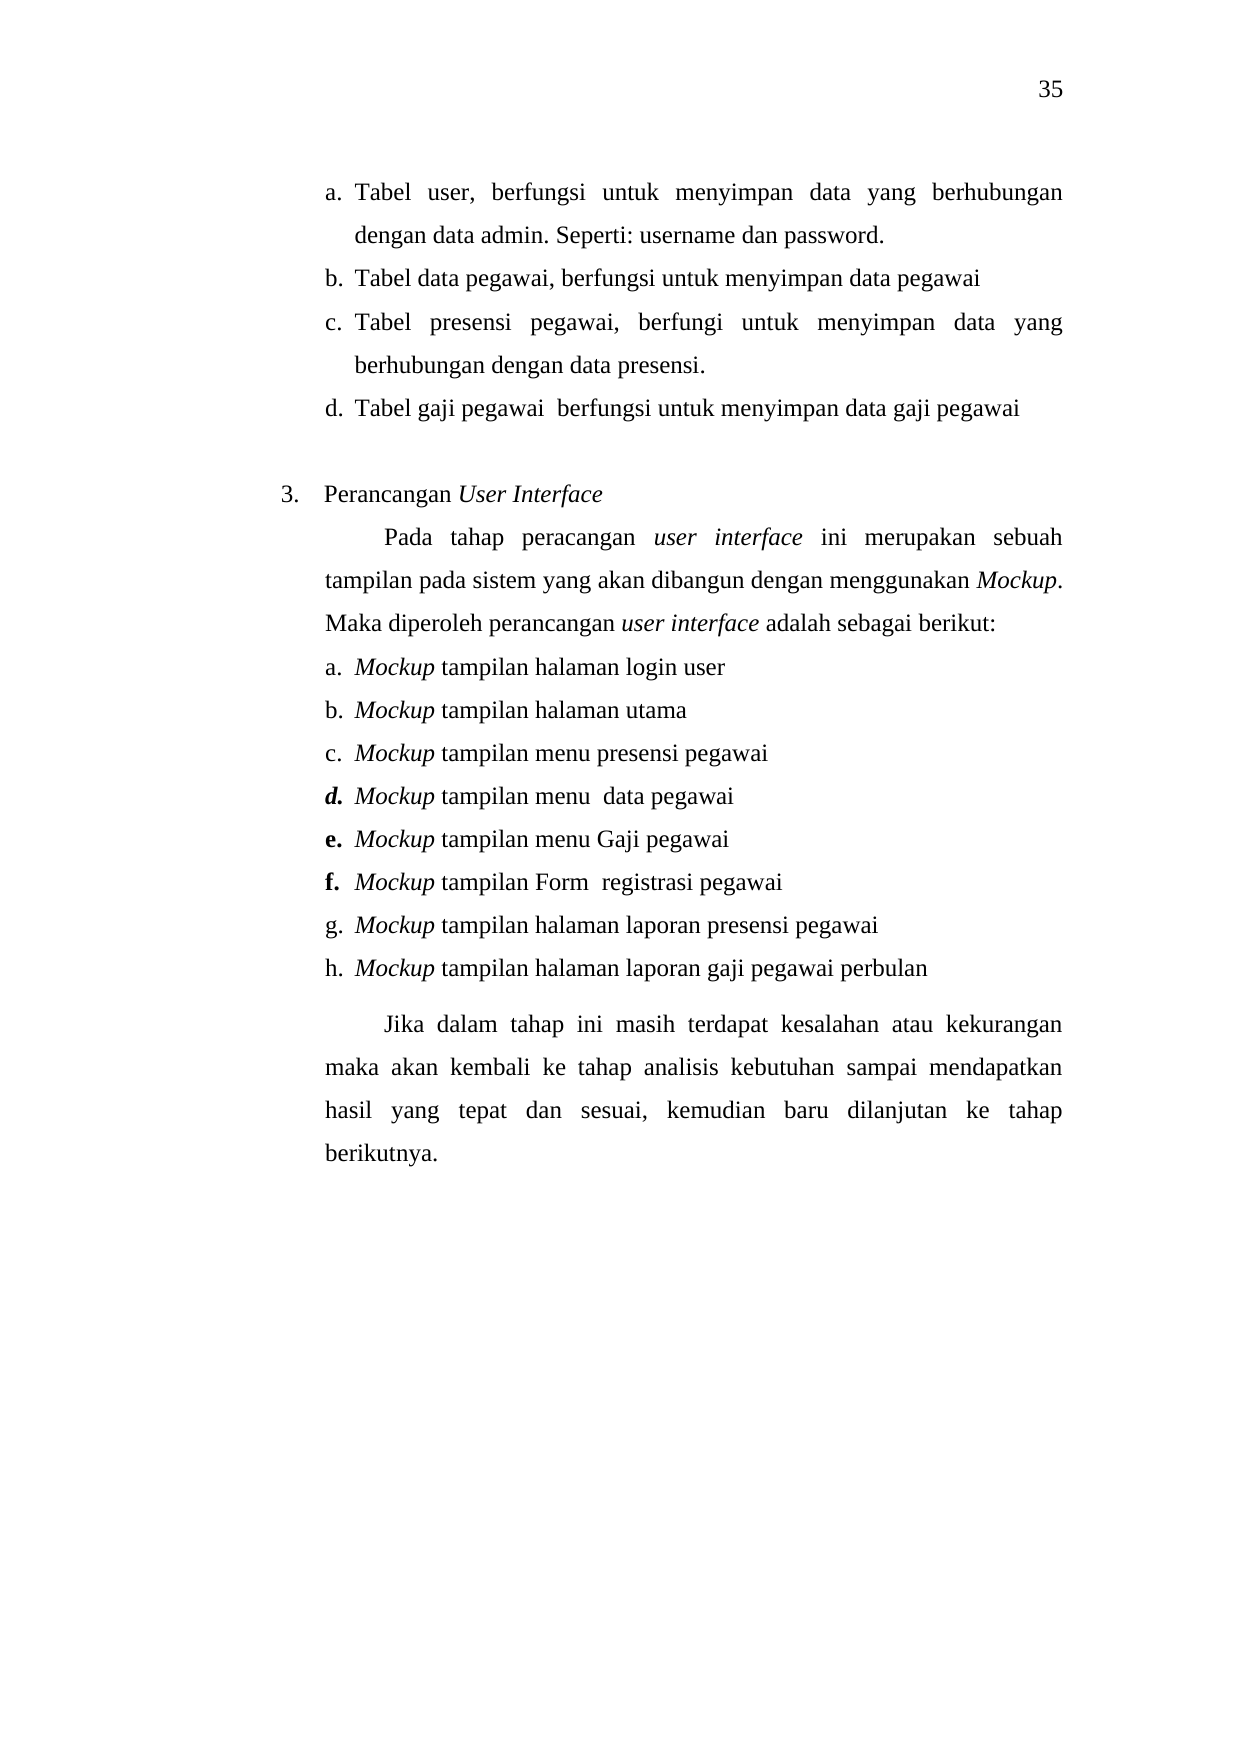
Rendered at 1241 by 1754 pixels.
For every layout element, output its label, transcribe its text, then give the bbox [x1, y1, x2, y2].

list Mockup tampilan menu Gaji pegawai [325, 824, 1063, 853]
list Pada tahap peracangan user interface ini merupakan sebuah tampilan pada sistem yang akan dibangun dengan menggunakan Mockup. Maka diperoleh perancangan user interface adalah sebagai berikut: [325, 522, 1063, 637]
list Mockup tampilan halaman laporan presensi pegawai [325, 910, 1063, 939]
list Tabel data pegawai, berfungsi untuk menyimpan data pegawai [325, 263, 1063, 292]
list Mockup tampilan Form registrasi pegawai [325, 867, 1063, 896]
list Mockup tampilan halaman laporan gaji pegawai perbulan [325, 953, 1063, 982]
list Tabel presensi pegawai, berfungi untuk menyimpan data yang berhubungan dengan data presensi. [325, 307, 1063, 378]
list Perancangan User Interface [281, 479, 1063, 508]
list Mockup tampilan menu presensi pegawai [325, 738, 1063, 767]
list Mockup tampilan halaman utama [325, 695, 1063, 723]
list Tabel user, berfungsi untuk menyimpan data yang berhubungan dengan data admin. Seperti: username dan password. [325, 177, 1063, 249]
list Mockup tampilan menu data pegawai [325, 781, 1063, 810]
text Jika dalam tahap ini masih terdapat kesalahan atau kekurangan maka akan kembali ke tahap analisis kebutuhan sampai mendapatkan hasil yang tepat dan sesuai, kemudian baru dilanjutan ke tahap berikutnya. [325, 1009, 1063, 1167]
list Mockup tampilan halaman login user [325, 652, 1063, 680]
list Tabel gaji pegawai berfungsi untuk menyimpan data gaji pegawai [325, 393, 1063, 422]
